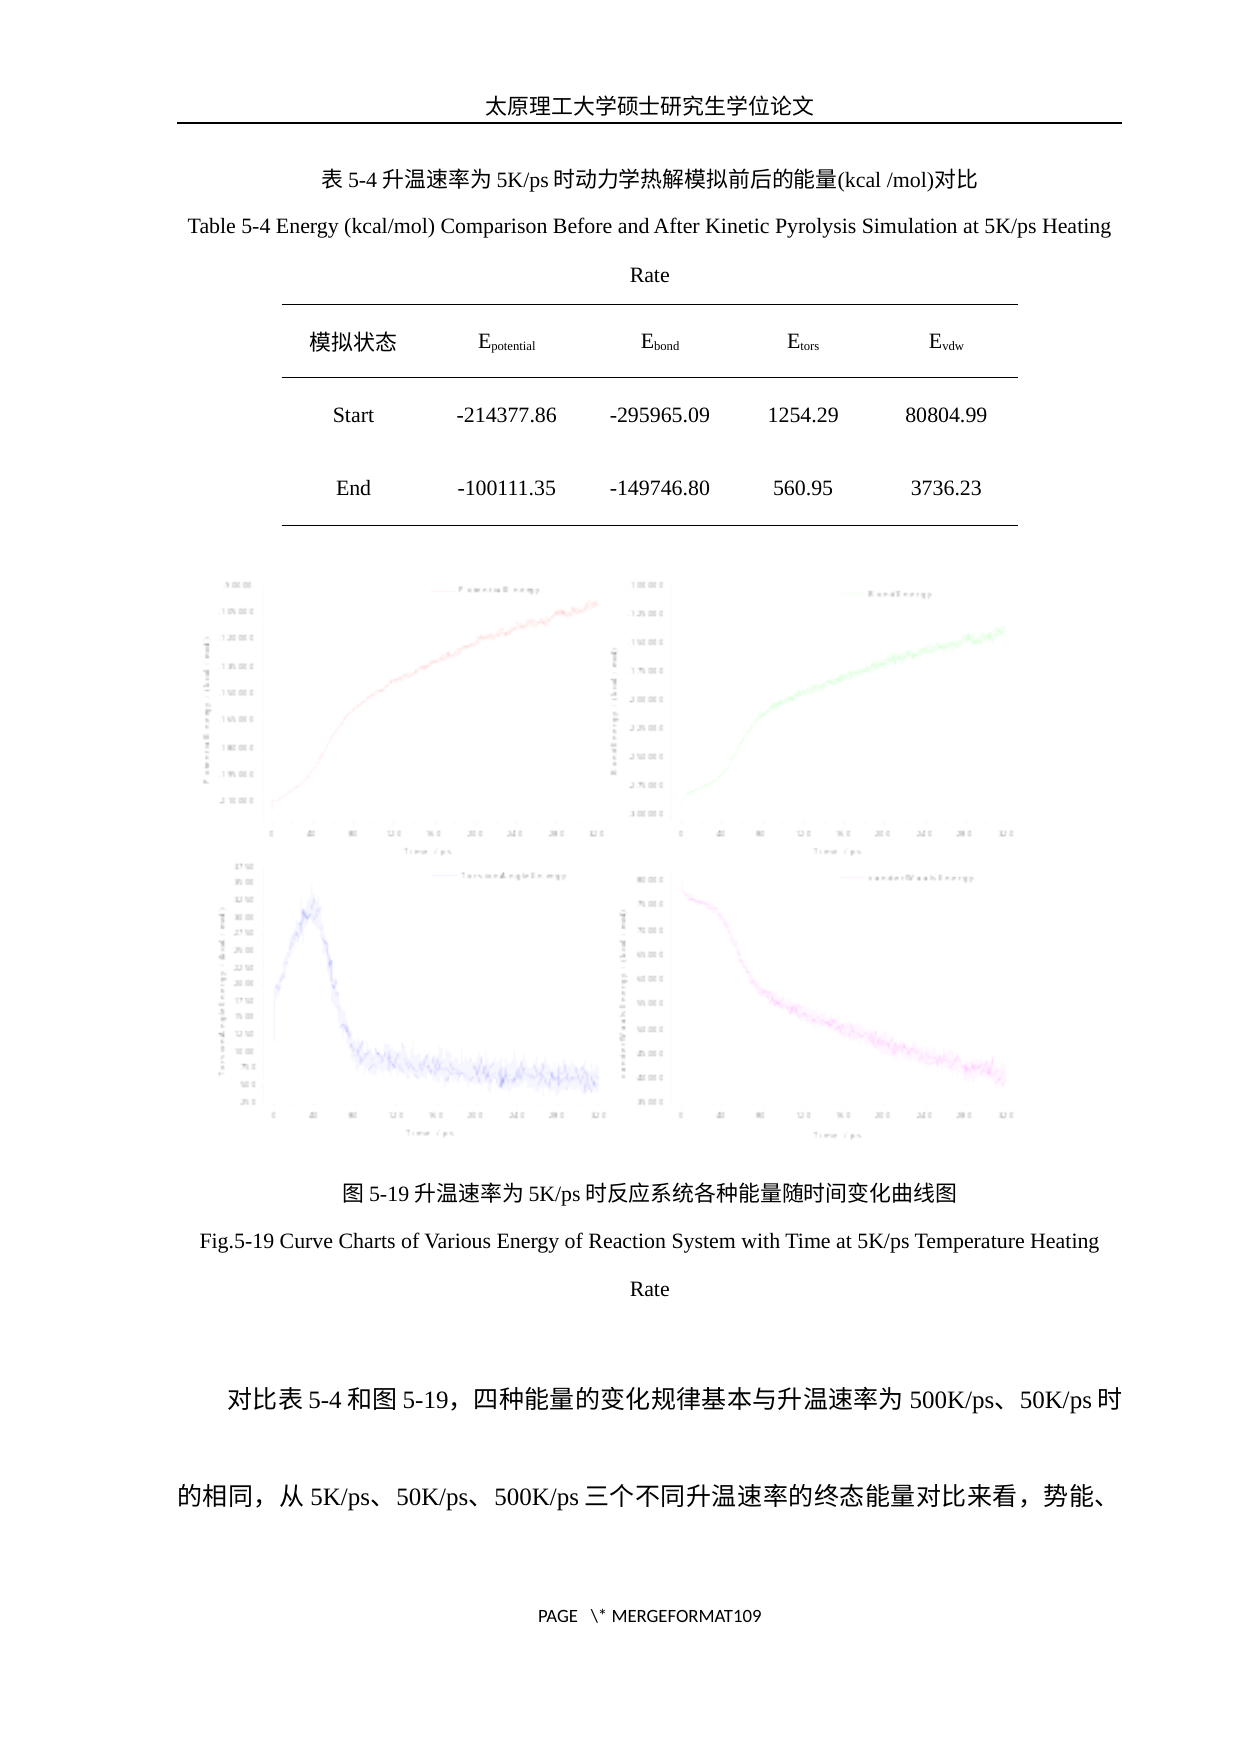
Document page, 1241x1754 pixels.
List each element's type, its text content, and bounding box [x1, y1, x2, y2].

text 图5-19 升温速率为5K/ps时反应系统各种能量随时间变化曲线图 [177, 1176, 1122, 1208]
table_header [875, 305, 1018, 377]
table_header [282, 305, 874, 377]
text Fig.5-19 Curve Charts of Various Energy of Reaction System with Time at 5K/ps Temperature Heating Rate [177, 1224, 1122, 1305]
text Table 5-4 Energy (kcal/mol) Comparison Before and After Kinetic Pyrolysis Simulation at 5K/ps Heating Rate [177, 209, 1122, 291]
text 表5-4 升温速率为5K/ps时动力学热解模拟前后的能量(kcal /mol)对比 [177, 161, 1122, 194]
text 对比表5-4和图5-19，四种能量的变化规律基本与升温速率为500K/ps、50K/ps时的相同，从5K/ps、50K/ps、500K/ps三个不同升温速率的终态能量对比来看，势能、键能、扭转角能和范德华能依次减小，证明了升温速率为5K/ps时的终态能量更低，系统更加稳定，热解更加彻底。 [177, 1365, 1122, 1527]
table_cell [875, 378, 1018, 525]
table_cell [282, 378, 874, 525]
